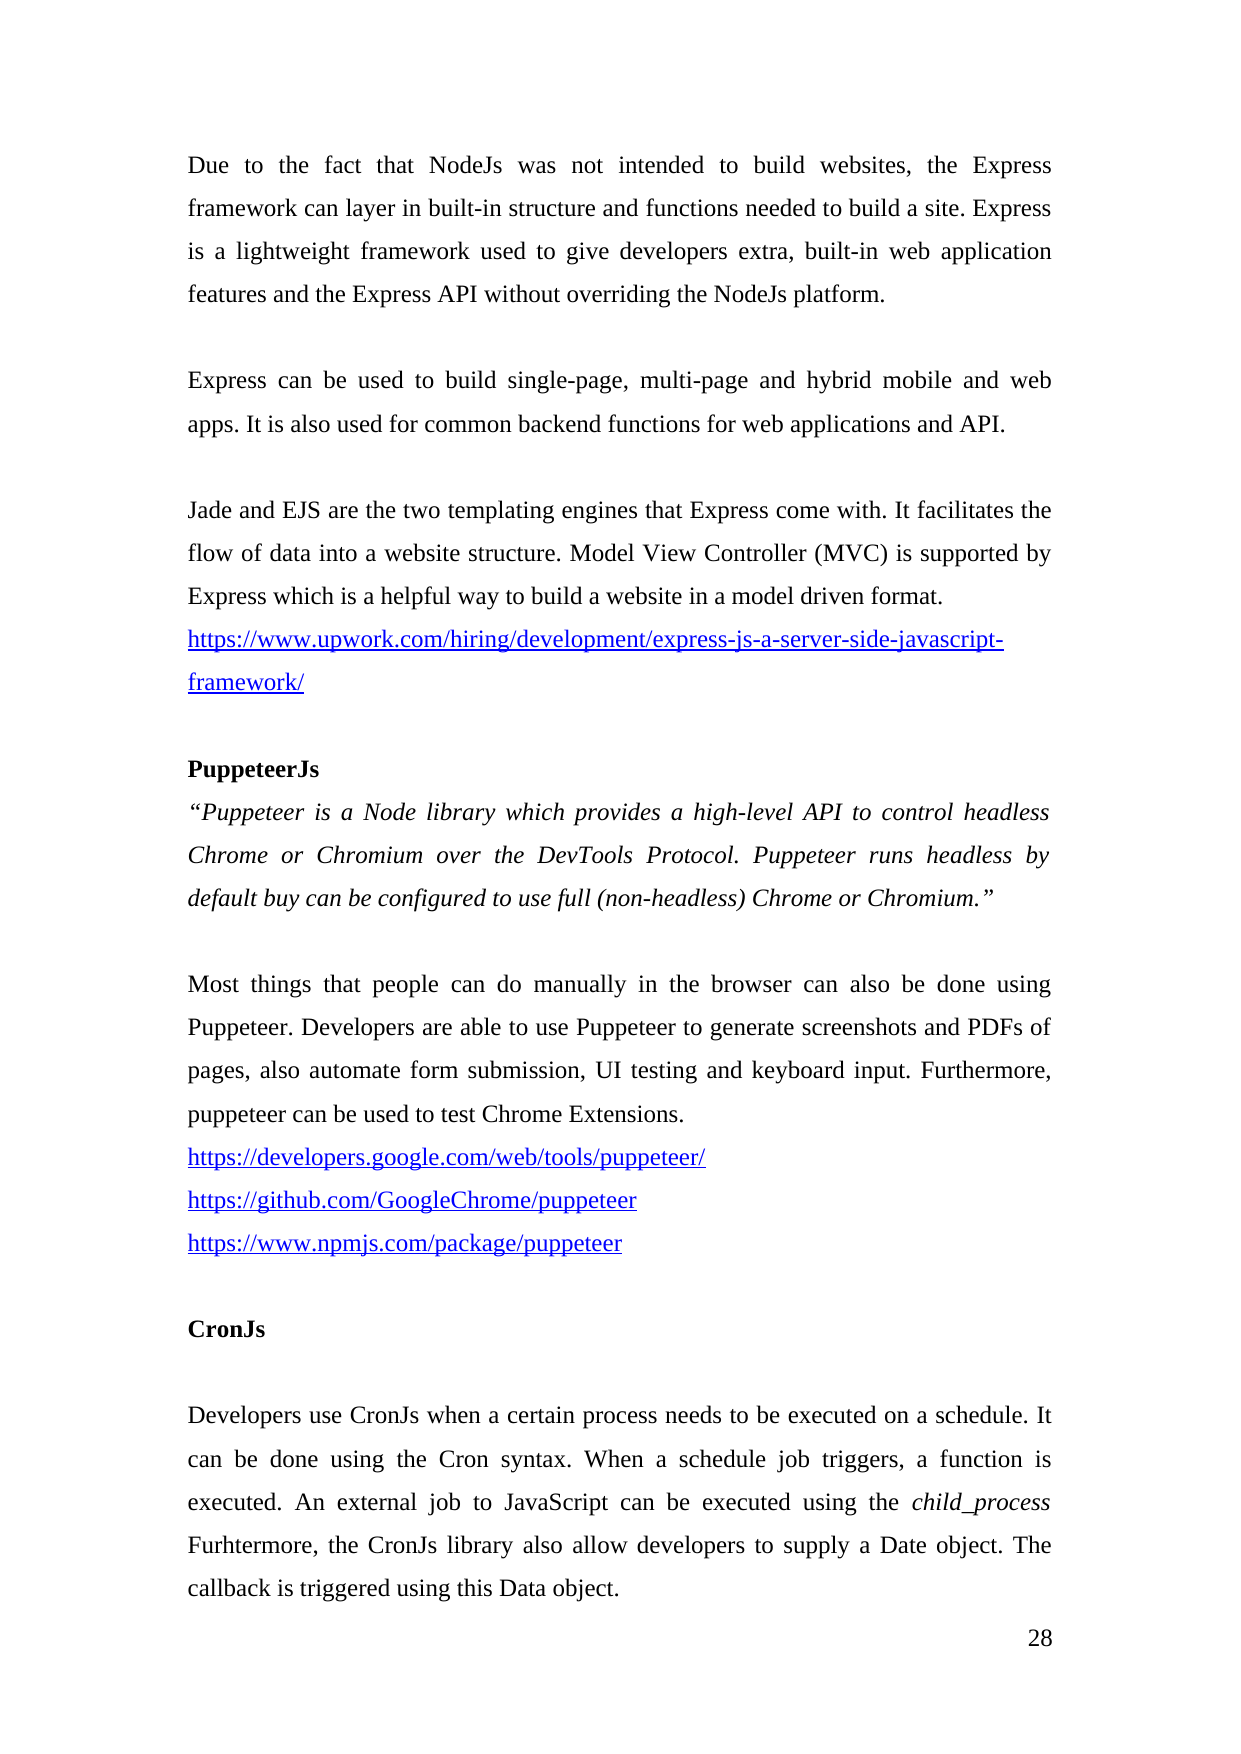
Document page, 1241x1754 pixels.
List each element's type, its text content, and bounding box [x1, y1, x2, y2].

text https://www.npmjs.com/package/puppeteer [187, 1228, 1053, 1257]
text CronJs [187, 1314, 1053, 1343]
text PuppeteerJs [187, 754, 1053, 782]
text Jade and EJS are the two templating engines that Express come with. It facilitates the flow of data into a website structure. Model View Controller (MVC) is supported by Express which is a helpful way to build a website in a model driven format. [187, 495, 1053, 610]
text https://www.upwork.com/hiring/development/express-js-a-server-side-javascript-framework/ [187, 624, 1053, 696]
text “Puppeteer is a Node library which provides a high-level API to control headless Chrome or Chromium over the DevTools Protocol. Puppeteer runs headless by default buy can be configured to use full (non-headless) Chrome or Chromium.” [187, 797, 1053, 912]
text https://developers.google.com/web/tools/puppeteer/ [187, 1142, 1053, 1171]
text Due to the fact that NodeJs was not intended to build websites, the Express framework can layer in built-in structure and functions needed to build a site. Express is a lightweight framework used to give developers extra, built-in web application features and the Express API without overriding the NodeJs platform. [187, 150, 1053, 308]
text Developers use CronJs when a certain process needs to be executed on a schedule. It can be done using the Cron syntax. When a schedule job triggers, a function is executed. An external job to JavaScript can be executed using the child_process Furhtermore, the CronJs library also allow developers to supply a Date object. The callback is triggered using this Data object. [187, 1401, 1053, 1602]
text Express can be used to build single-page, multi-page and hybrid mobile and web apps. It is also used for common backend functions for web applications and API. [187, 366, 1053, 437]
text https://github.com/GoogleChrome/puppeteer [187, 1185, 1053, 1214]
text Most things that people can do manually in the browser can also be done using Puppeteer. Developers are able to use Puppeteer to generate screenshots and PDFs of pages, also automate form submission, UI testing and keyboard input. Furthermore, puppeteer can be used to test Chrome Extensions. [187, 969, 1053, 1127]
